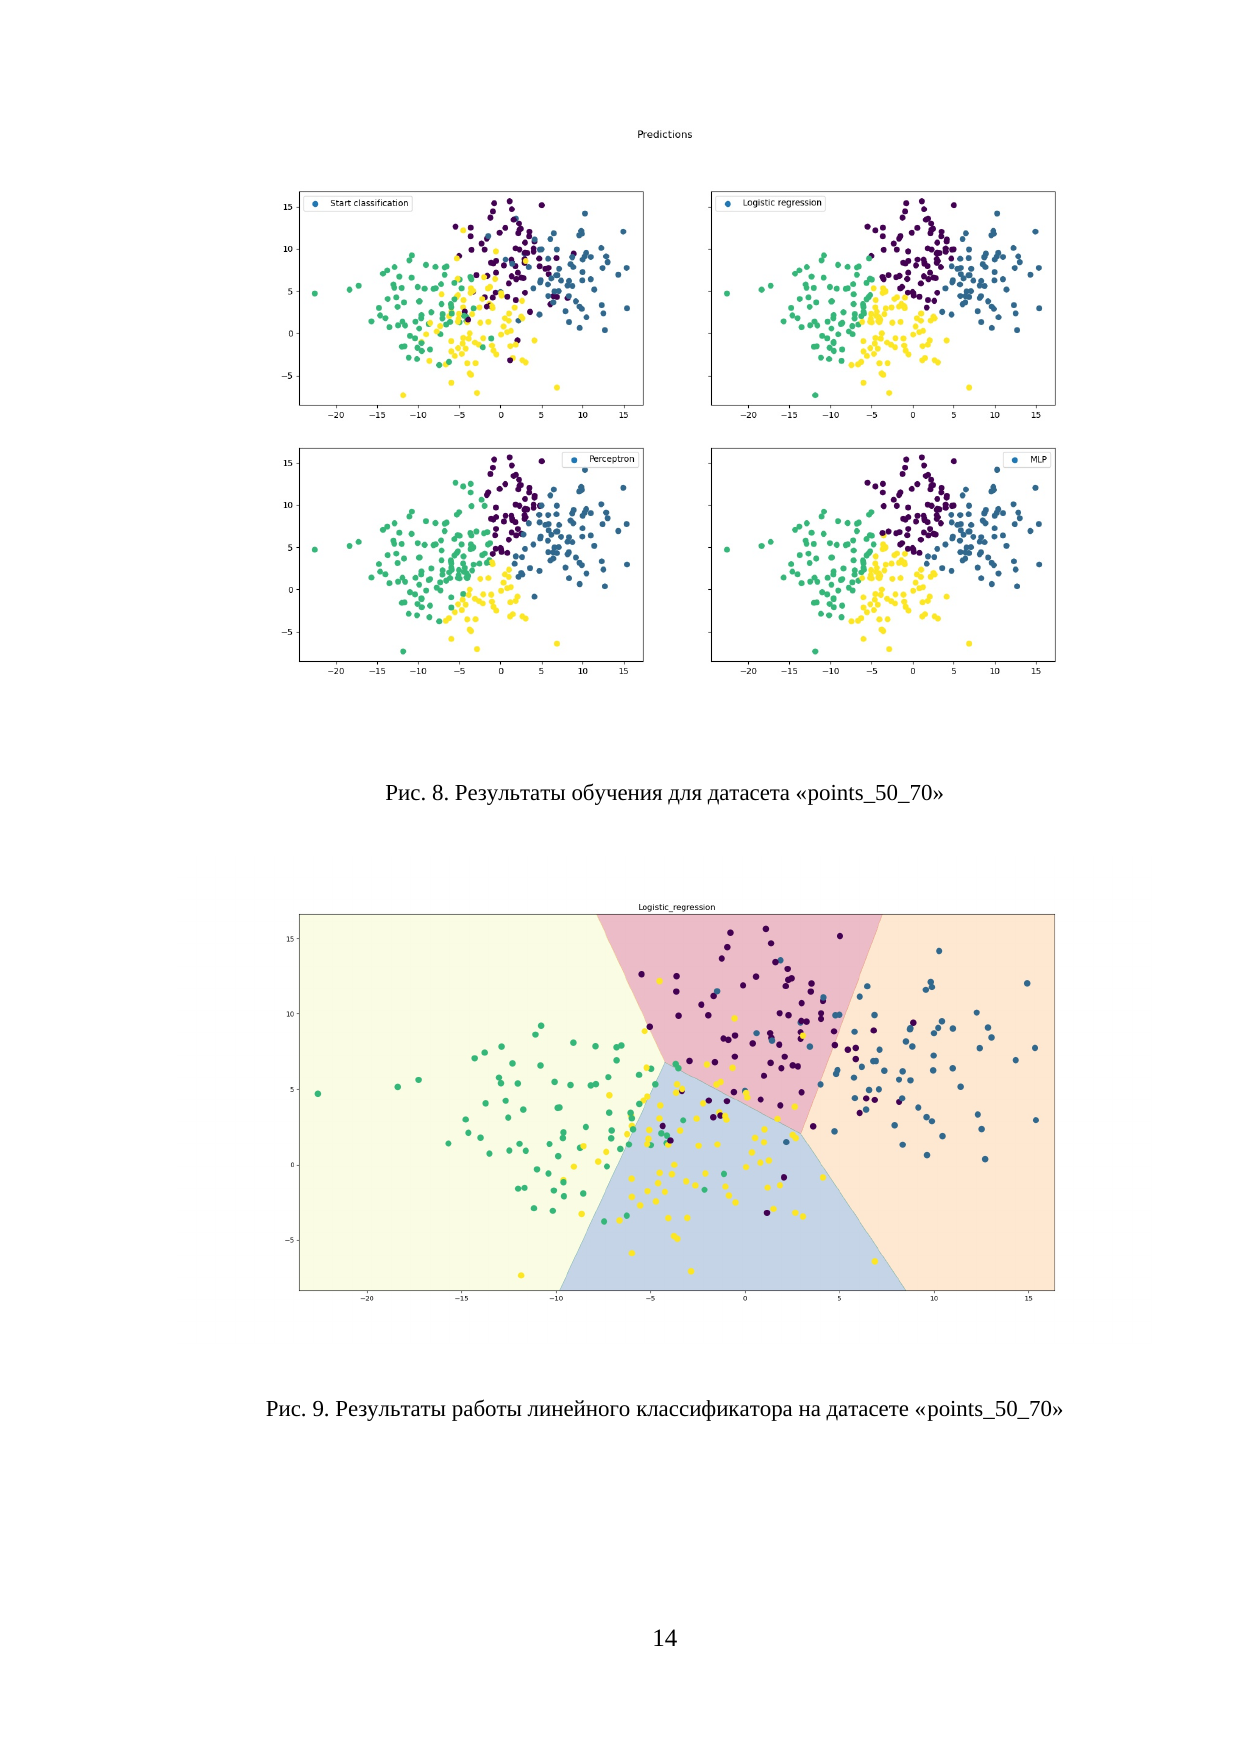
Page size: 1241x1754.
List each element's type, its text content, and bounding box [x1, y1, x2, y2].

text Рис. 8. Результаты обучения для датасета «points_50_70» [177, 779, 1152, 805]
text Рис. 9. Результаты работы линейного классификатора на датасете «points_50_70» [177, 1395, 1152, 1422]
picture [177, 856, 1152, 1344]
picture [177, 118, 1152, 728]
